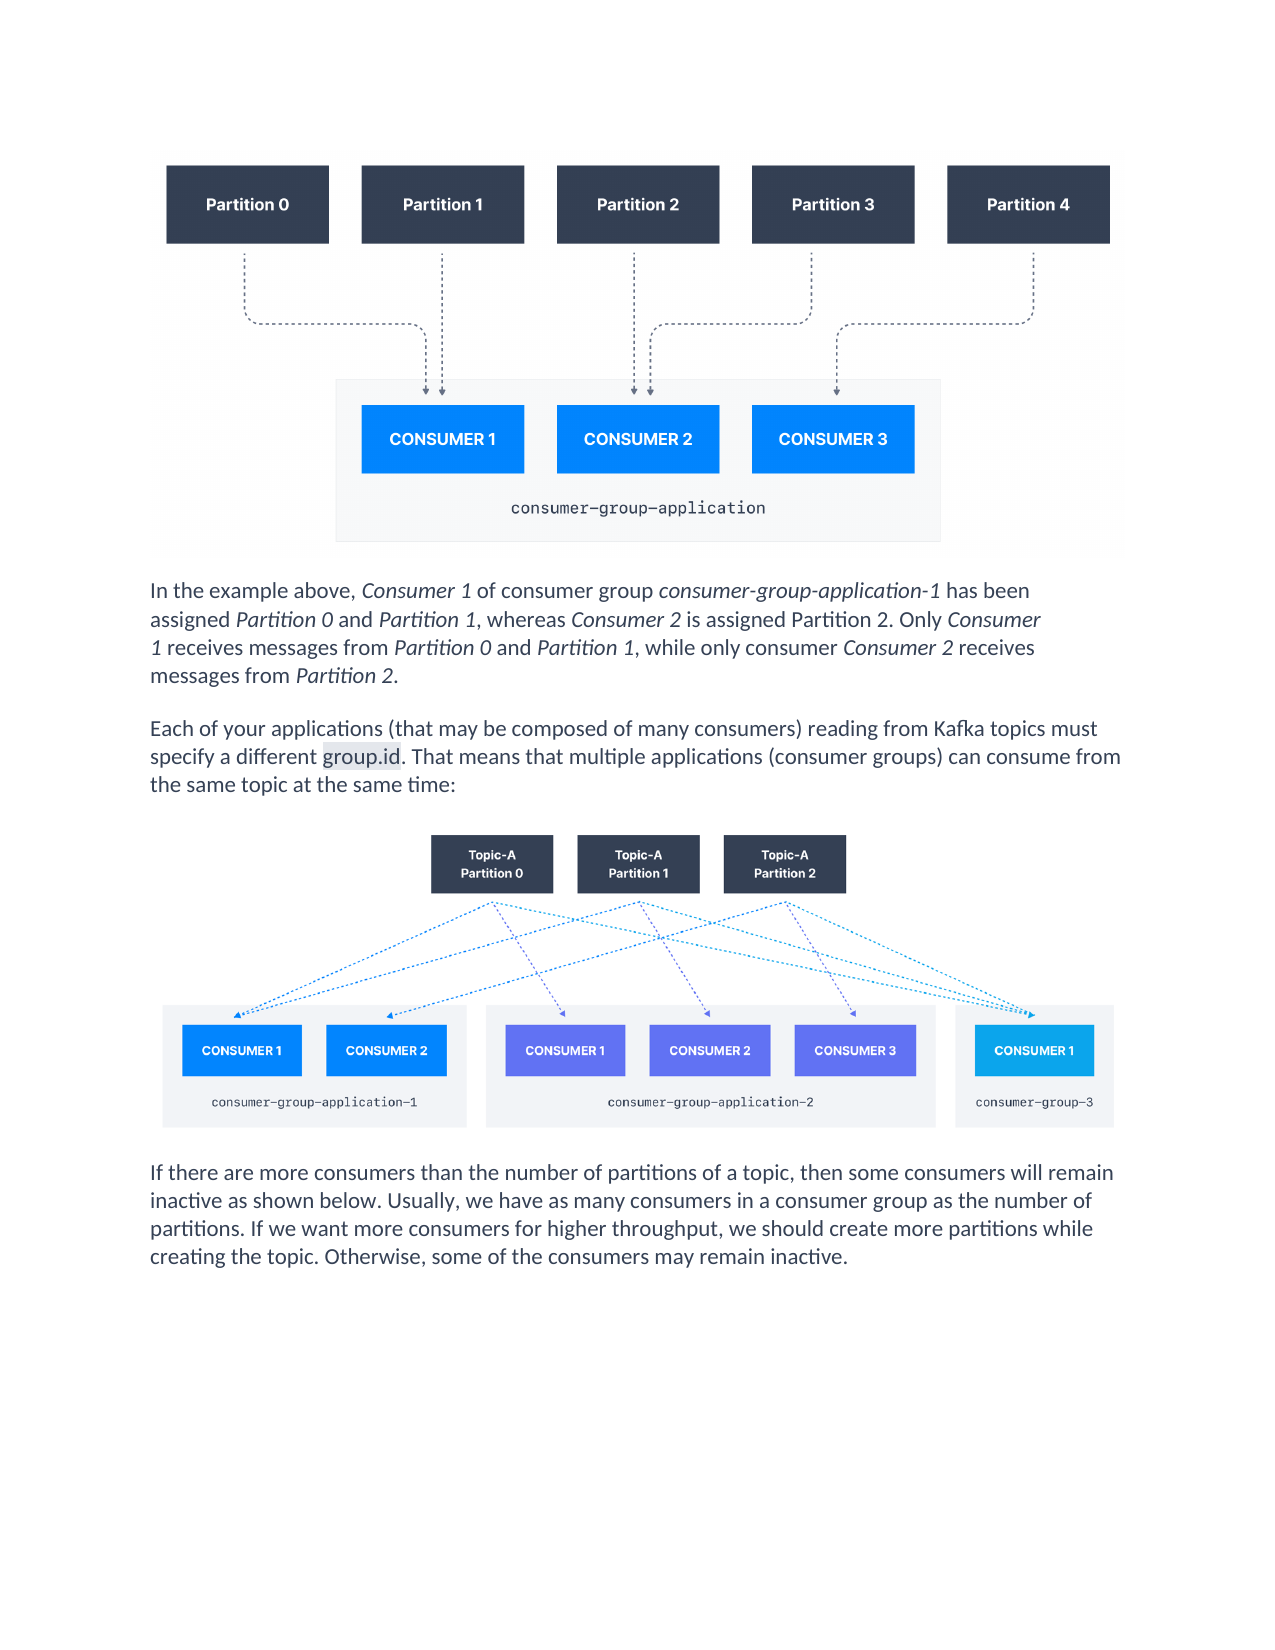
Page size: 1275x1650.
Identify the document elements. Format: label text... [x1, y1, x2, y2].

picture [150, 822, 1125, 1140]
text In the example above, Consumer 1 of consumer group consumer-group-application-1 has been assigned Partition 0 and Partition 1, whereas Consumer 2 is assigned Partition 2. Only Consumer 1 receives messages from Partition 0 and Partition 1, while only consumer Consumer 2 receives messages from Partition 2. [150, 577, 1125, 689]
picture [150, 150, 1125, 558]
text If there are more consumers than the number of partitions of a topic, then some consumers will remain inactive as shown below. Usually, we have as many consumers in a consumer group as the number of partitions. If we want more consumers for higher throughput, we should create more partitions while creating the topic. Otherwise, some of the consumers may remain inactive. [150, 1158, 1125, 1270]
text Each of your applications (that may be composed of many consumers) reading from Kafka topics must specify a different group.id. That means that multiple applications (consumer groups) can consume from the same topic at the same time: [150, 714, 1125, 798]
